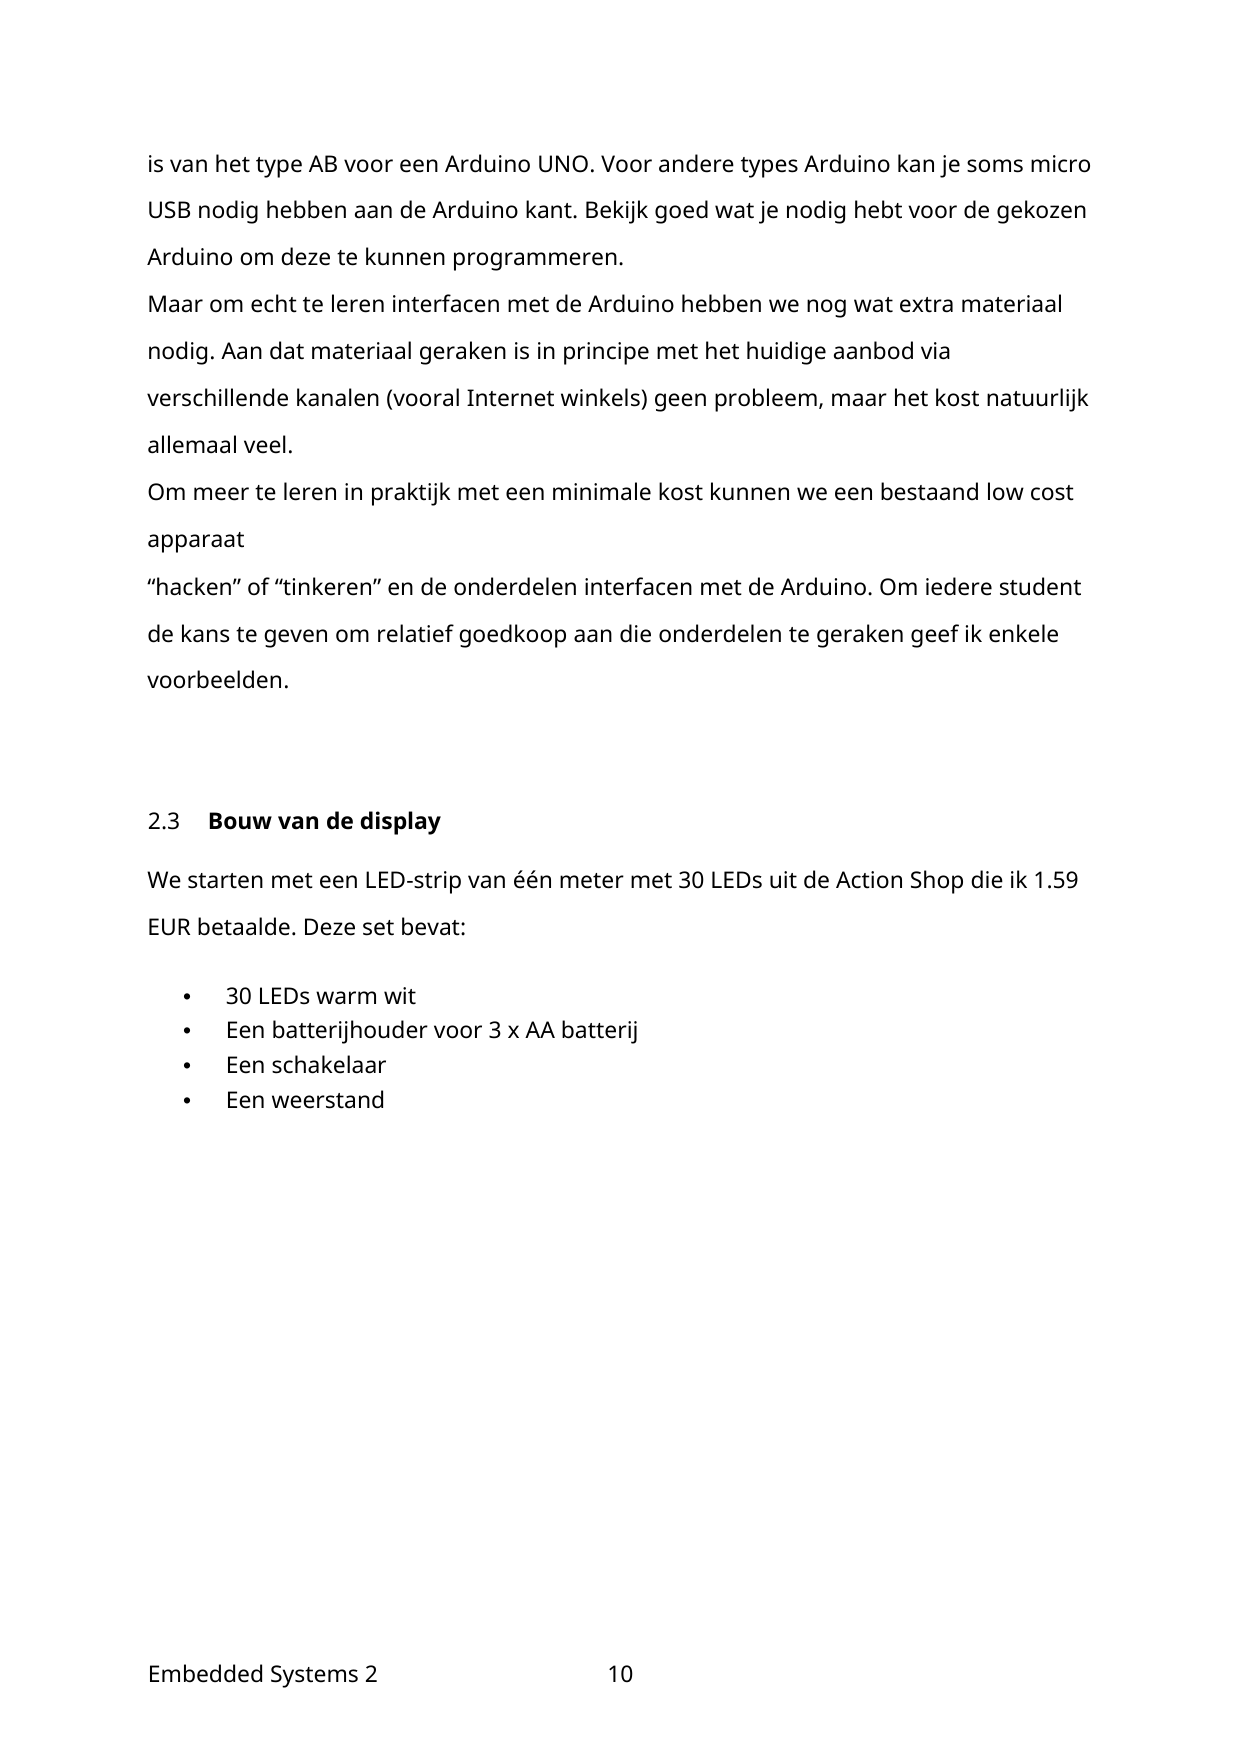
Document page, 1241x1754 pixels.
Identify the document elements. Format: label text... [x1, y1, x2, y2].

list Een batterijhouder voor 3 x AA batterij [183, 1014, 1093, 1046]
subtitle Bouw van de display [148, 805, 1093, 836]
list Een weerstand [183, 1084, 1093, 1115]
list 30 LEDs warm wit [183, 980, 1093, 1011]
text Maar om echt te leren interfacen met de Arduino hebben we nog wat extra materiaal nodig. Aan dat materiaal geraken is in principe met het huidige aanbod via verschillende kanalen (vooral Internet winkels) geen probleem, maar het kost natuurlijk allemaal veel. [147, 288, 1093, 460]
list Een schakelaar [183, 1049, 1093, 1080]
text “hacken” of “tinkeren” en de onderdelen interfacen met de Arduino. Om iedere student de kans te geven om relatief goedkoop aan die onderdelen te geraken geef ik enkele voorbeelden. [147, 571, 1093, 696]
text Om meer te leren in praktijk met een minimale kost kunnen we een bestaand low cost apparaat [147, 476, 1093, 554]
text We starten met een LED-strip van één meter met 30 LEDs uit de Action Shop die ik 1.59 EUR betaalde. Deze set bevat: [147, 864, 1093, 942]
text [147, 148, 1093, 273]
